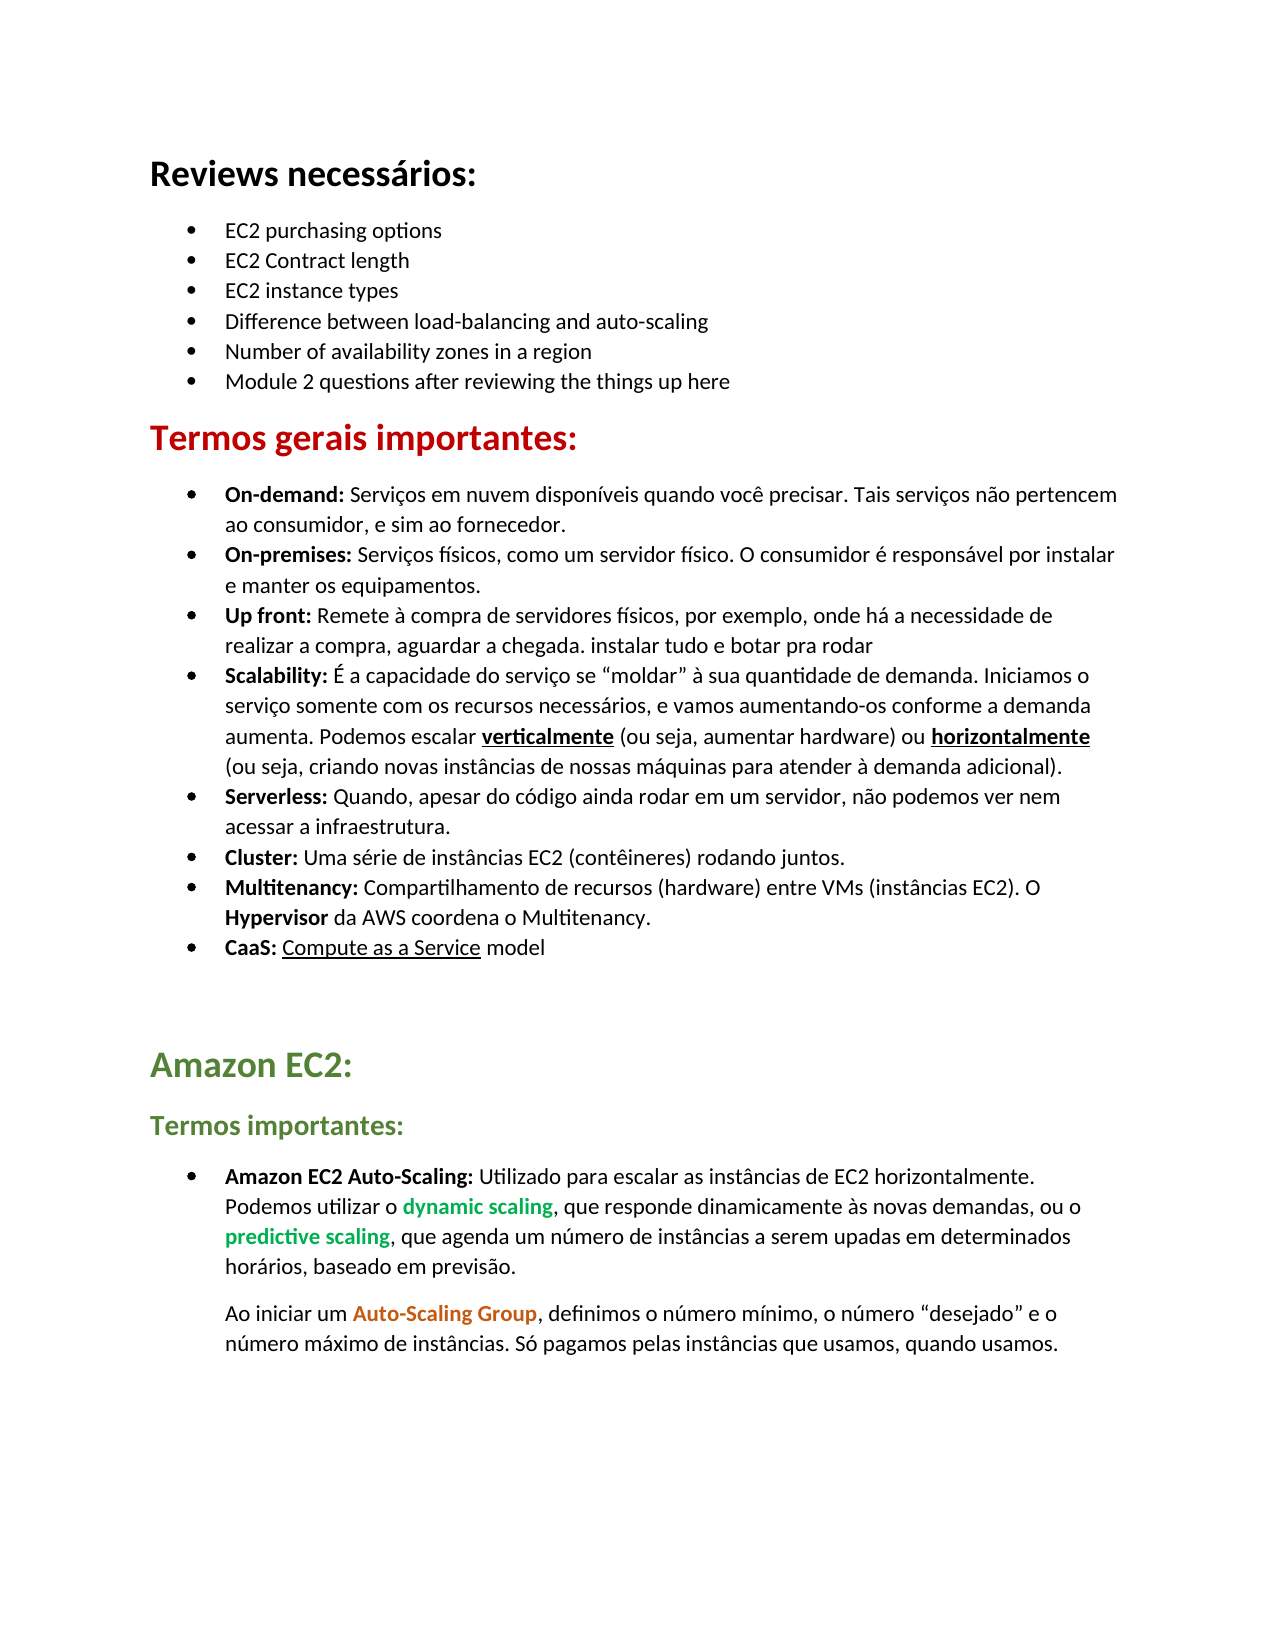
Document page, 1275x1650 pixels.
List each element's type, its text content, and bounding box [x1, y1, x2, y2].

list EC2 instance types [187, 277, 1125, 304]
text Termos gerais importantes: [150, 414, 1125, 460]
list Multitenancy: Compartilhamento de recursos (hardware) entre VMs (instâncias EC2). O Hypervisor da AWS coordena o Multitenancy. [187, 873, 1125, 931]
list EC2 Contract length [187, 246, 1125, 274]
list EC2 purchasing options [187, 216, 1125, 244]
list Number of availability zones in a region [187, 337, 1125, 365]
list On-demand: Serviços em nuvem disponíveis quando você precisar. Tais serviços não pertencem ao consumidor, e sim ao fornecedor. [187, 480, 1125, 538]
list Scalability: É a capacidade do serviço se “moldar” à sua quantidade de demanda. Iniciamos o serviço somente com os recursos necessários, e vamos aumentando-os conforme a demanda aumenta. Podemos escalar verticalmente (ou seja, aumentar hardware) ou horizontalmente (ou seja, criando novas instâncias de nossas máquinas para atender à demanda adicional). [187, 661, 1125, 780]
text Termos importantes: [150, 1107, 1125, 1142]
list Up front: Remete à compra de servidores físicos, por exemplo, onde há a necessidade de realizar a compra, aguardar a chegada. instalar tudo e botar pra rodar [187, 601, 1125, 659]
text Ao iniciar um Auto-Scaling Group, definimos o número mínimo, o número “desejado” e o número máximo de instâncias. Só pagamos pelas instâncias que usamos, quando usamos. [225, 1299, 1125, 1358]
text Amazon EC2: [150, 1041, 1125, 1086]
list Difference between load-balancing and auto-scaling [187, 307, 1125, 335]
list Cluster: Uma série de instâncias EC2 (contêineres) rodando juntos. [187, 843, 1125, 871]
list Amazon EC2 Auto-Scaling: Utilizado para escalar as instâncias de EC2 horizontalmente. Podemos utilizar o dynamic scaling, que responde dinamicamente às novas demandas, ou o predictive scaling, que agenda um número de instâncias a serem upadas em determinados horários, baseado em previsão. [187, 1162, 1125, 1281]
text Reviews necessários: [150, 150, 1125, 196]
list Serverless: Quando, apesar do código ainda rodar em um servidor, não podemos ver nem acessar a infraestrutura. [187, 782, 1125, 841]
list On-premises: Serviços físicos, como um servidor físico. O consumidor é responsável por instalar e manter os equipamentos. [187, 541, 1125, 599]
list Module 2 questions after reviewing the things up here [187, 367, 1125, 395]
list CaaS: Compute as a Service model [187, 933, 1125, 961]
